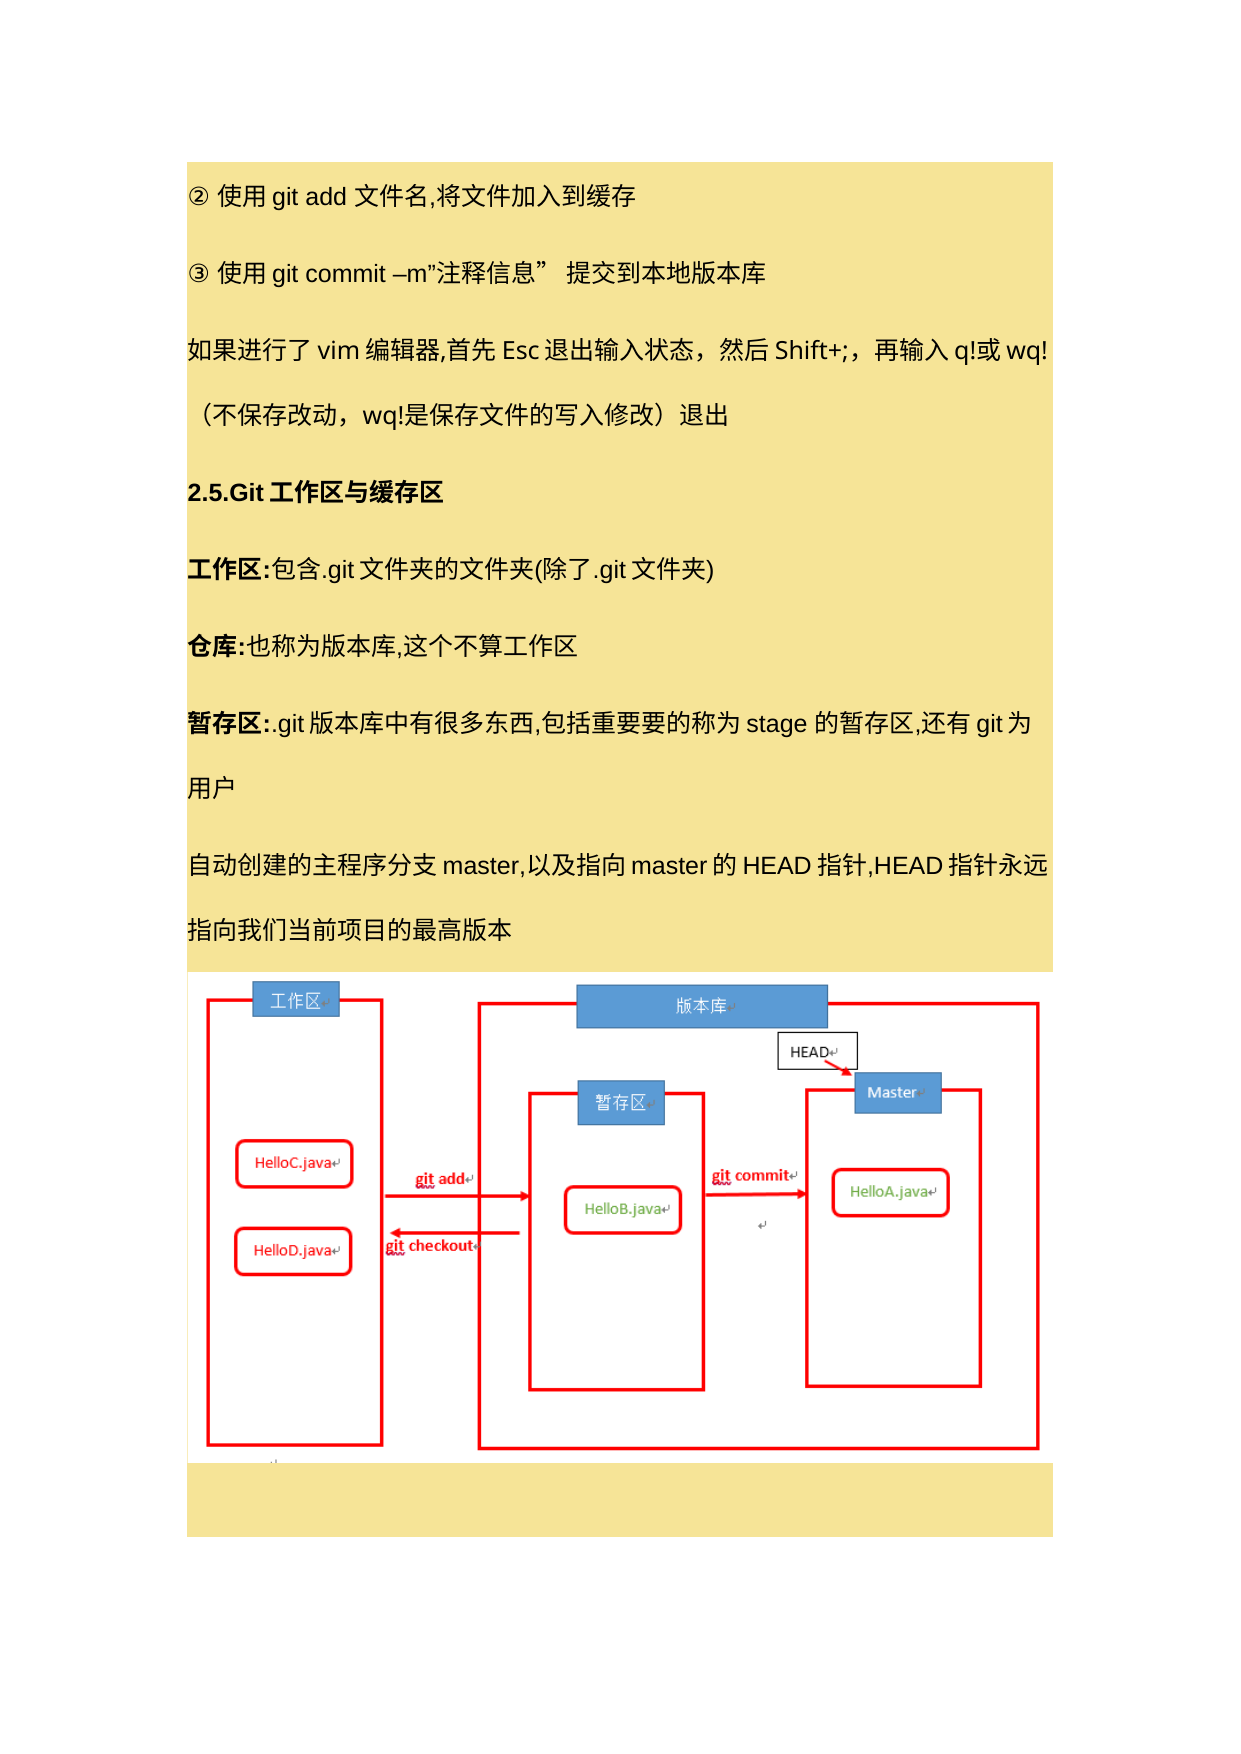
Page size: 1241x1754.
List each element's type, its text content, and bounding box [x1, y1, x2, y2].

picture [187, 972, 1058, 1463]
text ② 使用git add 文件名,将文件加入到缓存 [187, 162, 1053, 227]
text ③ 使用git commit –m”注释信息” 提交到本地版本库 [187, 239, 1053, 304]
text 2.5.Git工作区与缓存区 [187, 458, 1053, 523]
text 自动创建的主程序分支master,以及指向master的HEAD指针,HEAD指针永远指向我们当前项目的最高版本 [187, 831, 1053, 961]
text 如果进行了vim编辑器,首先Esc退出输入状态，然后Shift+;，再输入q!或wq!（不保存改动，wq!是保存文件的写入修改）退出 [187, 316, 1053, 446]
text 工作区:包含.git文件夹的文件夹(除了.git文件夹) [187, 535, 1053, 600]
text 暂存区:.git版本库中有很多东西,包括重要要的称为stage 的暂存区,还有git为用户 [187, 689, 1053, 819]
text 仓库:也称为版本库,这个不算工作区 [187, 612, 1053, 677]
